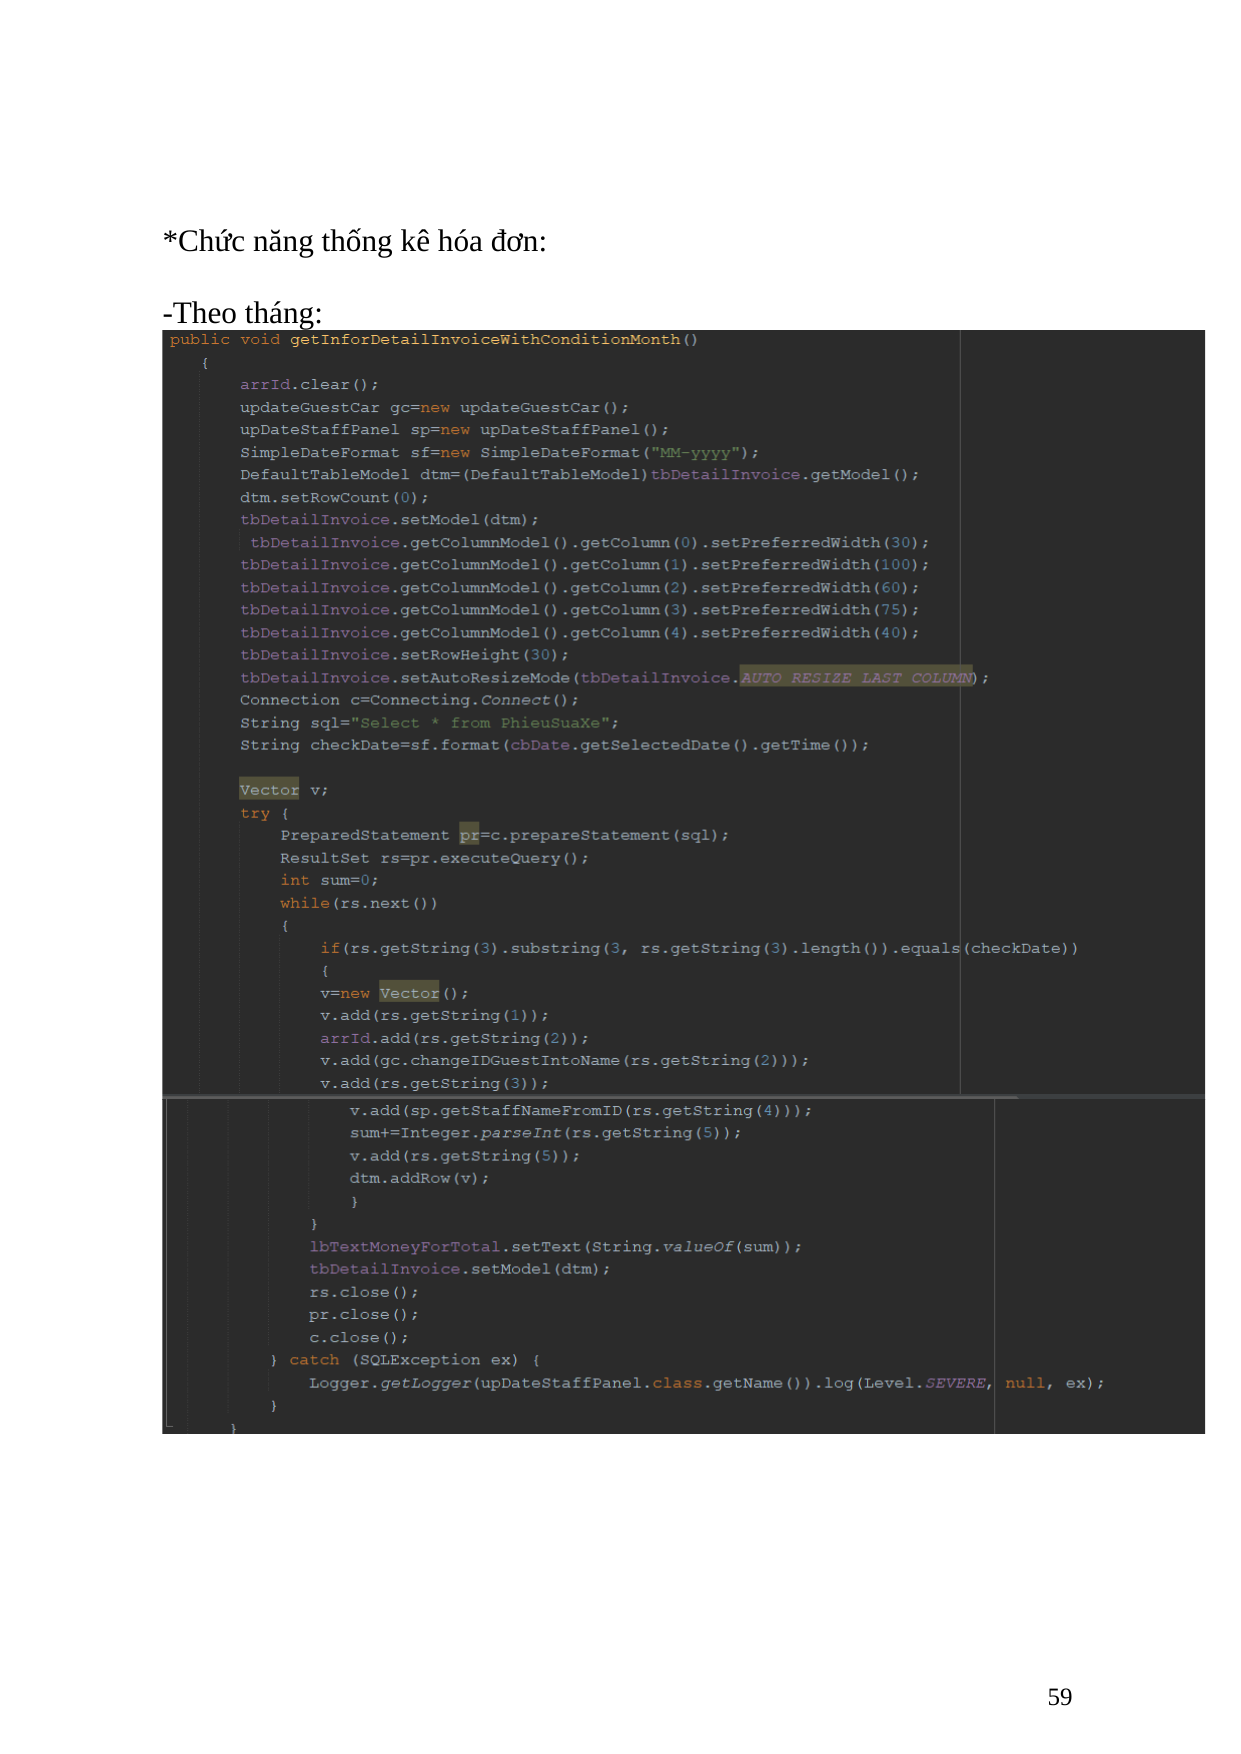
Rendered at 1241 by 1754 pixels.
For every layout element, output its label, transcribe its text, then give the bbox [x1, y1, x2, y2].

list -Theo tháng: [162, 294, 1143, 330]
list *Chức năng thống kê hóa đơn: [162, 222, 1143, 258]
picture [162, 330, 1206, 1434]
